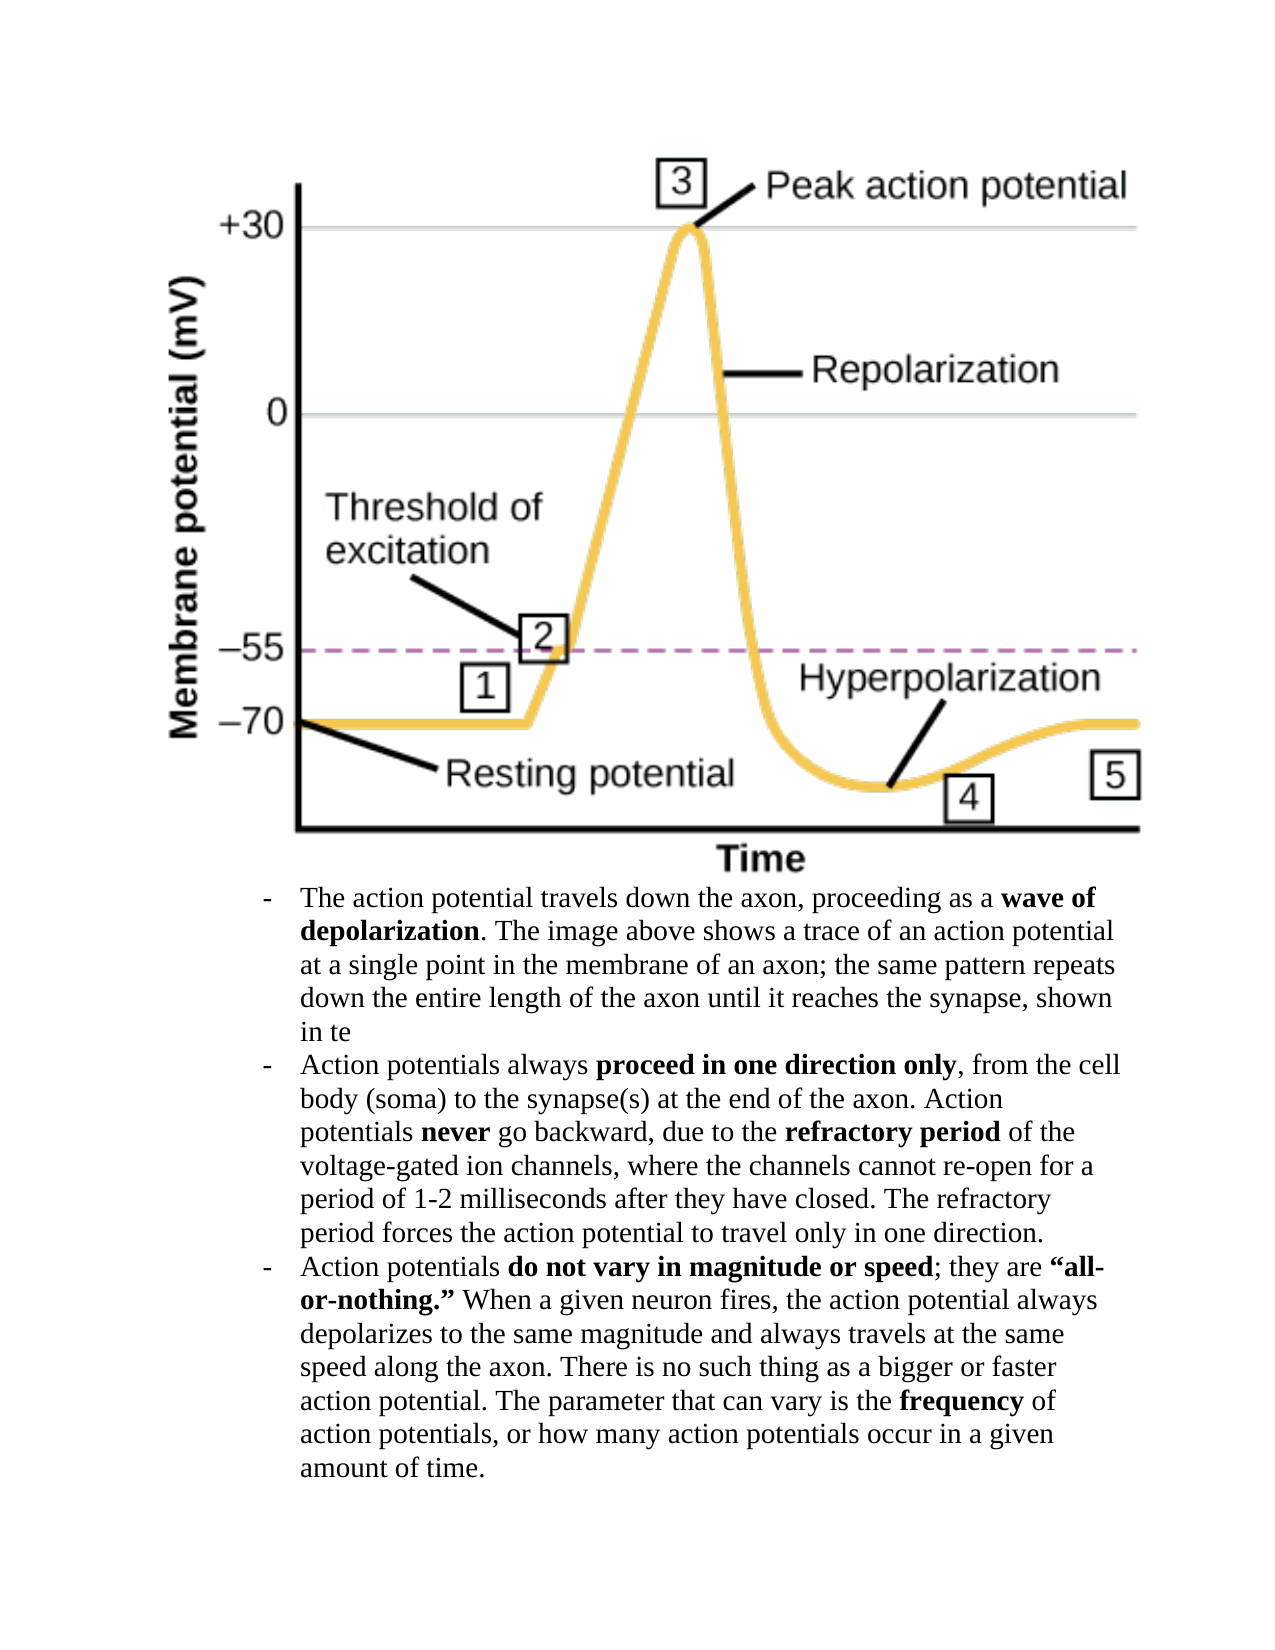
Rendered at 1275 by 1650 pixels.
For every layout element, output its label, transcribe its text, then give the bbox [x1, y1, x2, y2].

list Action potentials always proceed in one direction only, from the cell body (soma) to the synapse(s) at the end of the axon. Action potentials never go backward, due to the refractory period of the voltage-gated ion channels, where the channels cannot re-open for a period of 1-2 milliseconds after they have closed. The refractory period forces the action potential to travel only in one direction. [262, 1047, 1125, 1249]
list The action potential travels down the axon, proceeding as a wave of depolarization. The image above shows a trace of an action potential at a single point in the membrane of an axon; the same pattern repeats down the entire length of the axon until it reaches the synapse, shown in te [262, 880, 1125, 1047]
picture [167, 150, 1143, 880]
list Action potentials do not vary in magnitude or speed; they are “all-or-nothing.” When a given neuron fires, the action potential always depolarizes to the same magnitude and always travels at the same speed along the axon. There is no such thing as a bigger or faster action potential. The parameter that can vary is the frequency of action potentials, or how many action potentials occur in a given amount of time. [262, 1249, 1125, 1483]
